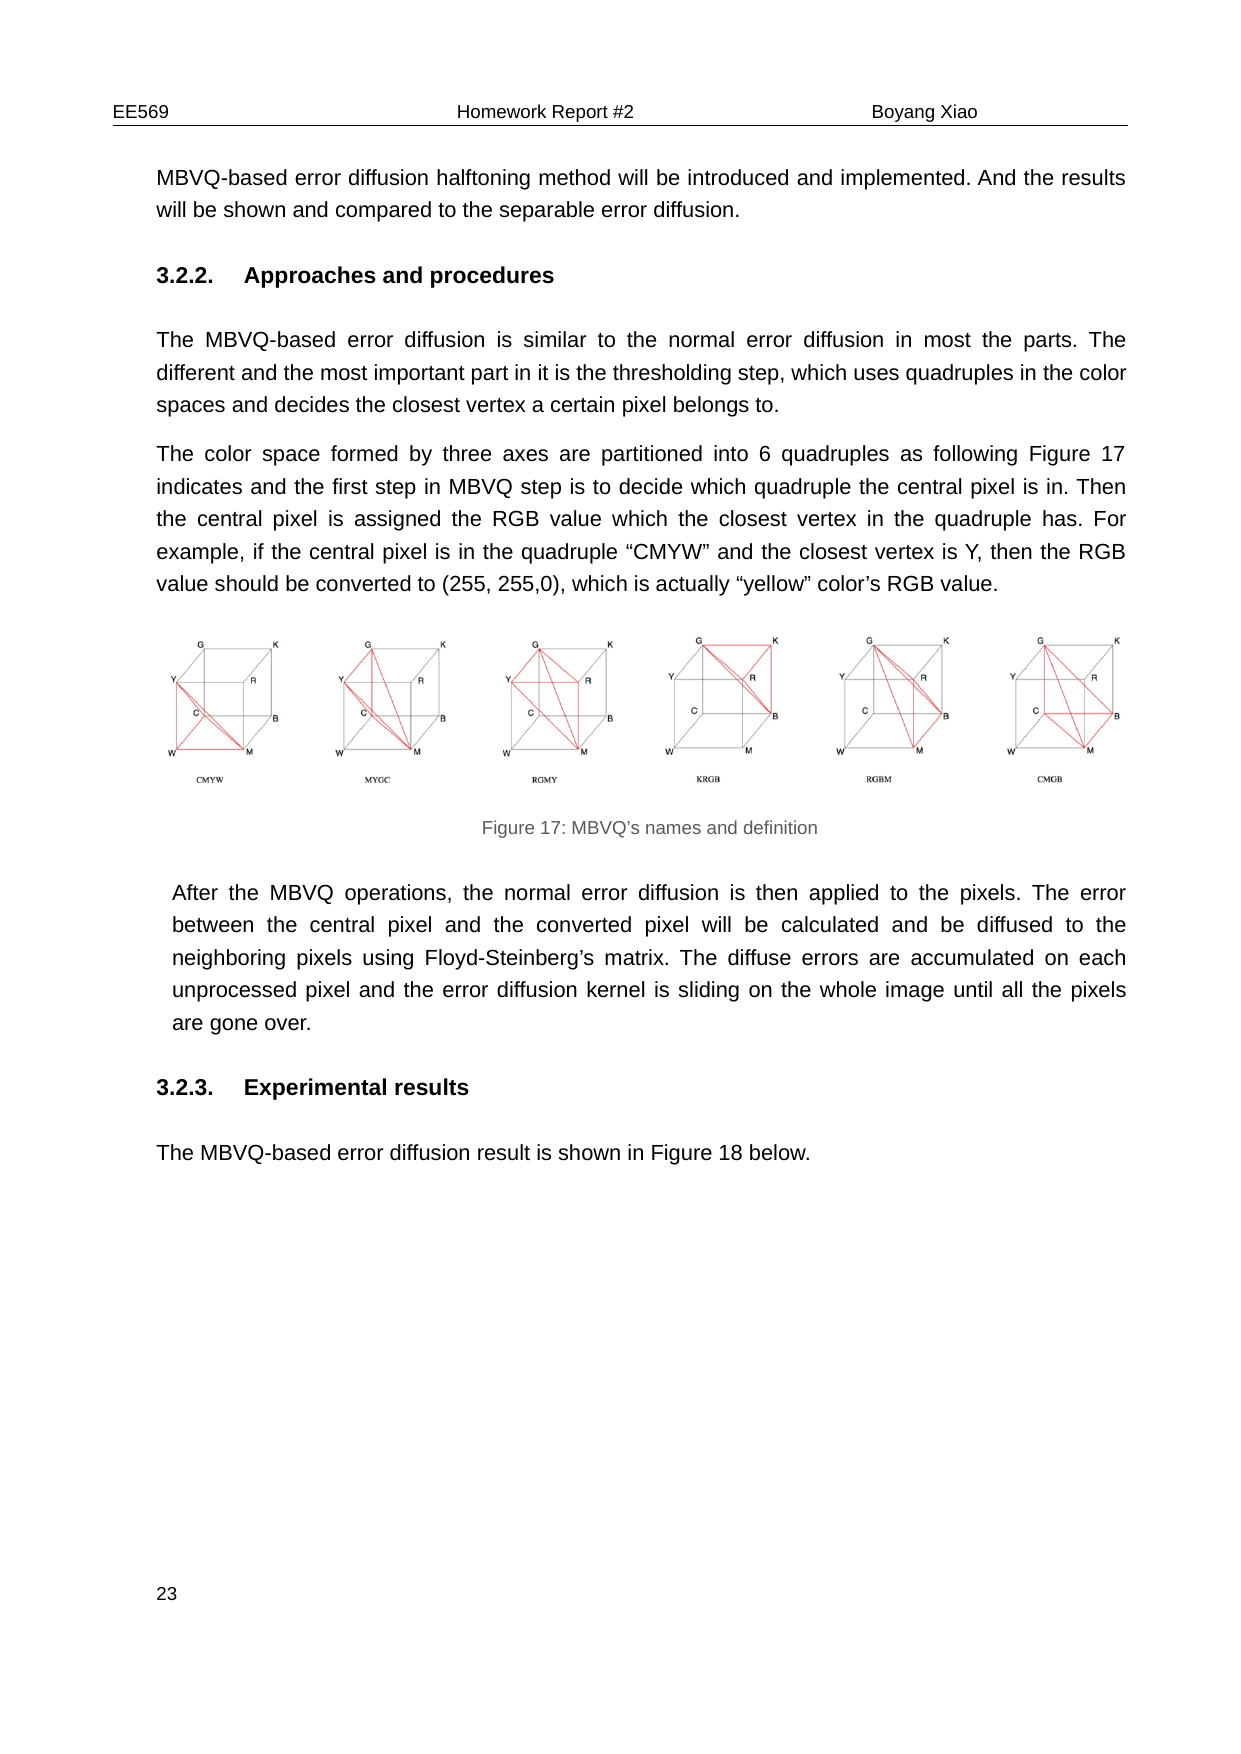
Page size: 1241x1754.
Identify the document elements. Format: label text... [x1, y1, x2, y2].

subtitle Approaches and procedures [156, 259, 1128, 291]
subtitle Experimental results [156, 1071, 1128, 1104]
list Figure 17: MBVQ’s names and definition [172, 811, 1128, 844]
text The MBVQ-based error diffusion is similar to the normal error diffusion in most the parts. The different and the most important part in it is the thresholding step, which uses quadruples in the color spaces and decides the closest vertex a certain pixel belongs to. [156, 324, 1128, 421]
text The color space formed by three axes are partitioned into 6 quadruples as following Figure 17 indicates and the first step in MBVQ step is to decide which quadruple the central pixel is in. Then the central pixel is assigned the RGB value which the closest vertex in the quadruple has. For example, if the central pixel is in the quadruple “CMYW” and the closest vertex is Y, then the RGB value should be converted to (255, 255,0), which is actually “yellow” color’s RGB value. [156, 437, 1128, 600]
list After the MBVQ operations, the normal error diffusion is then applied to the pixels. The error between the central pixel and the converted pixel will be calculated and be diffused to the neighboring pixels using Floyd-Steinberg’s matrix. The diffuse errors are accumulated on each unprocessed pixel and the error diffusion kernel is sliding on the whole image until all the pixels are gone over. [172, 876, 1128, 1039]
picture [156, 632, 1128, 791]
text The MBVQ-based error diffusion result is shown in Figure 18 below. [156, 1136, 1128, 1169]
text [156, 161, 1128, 226]
